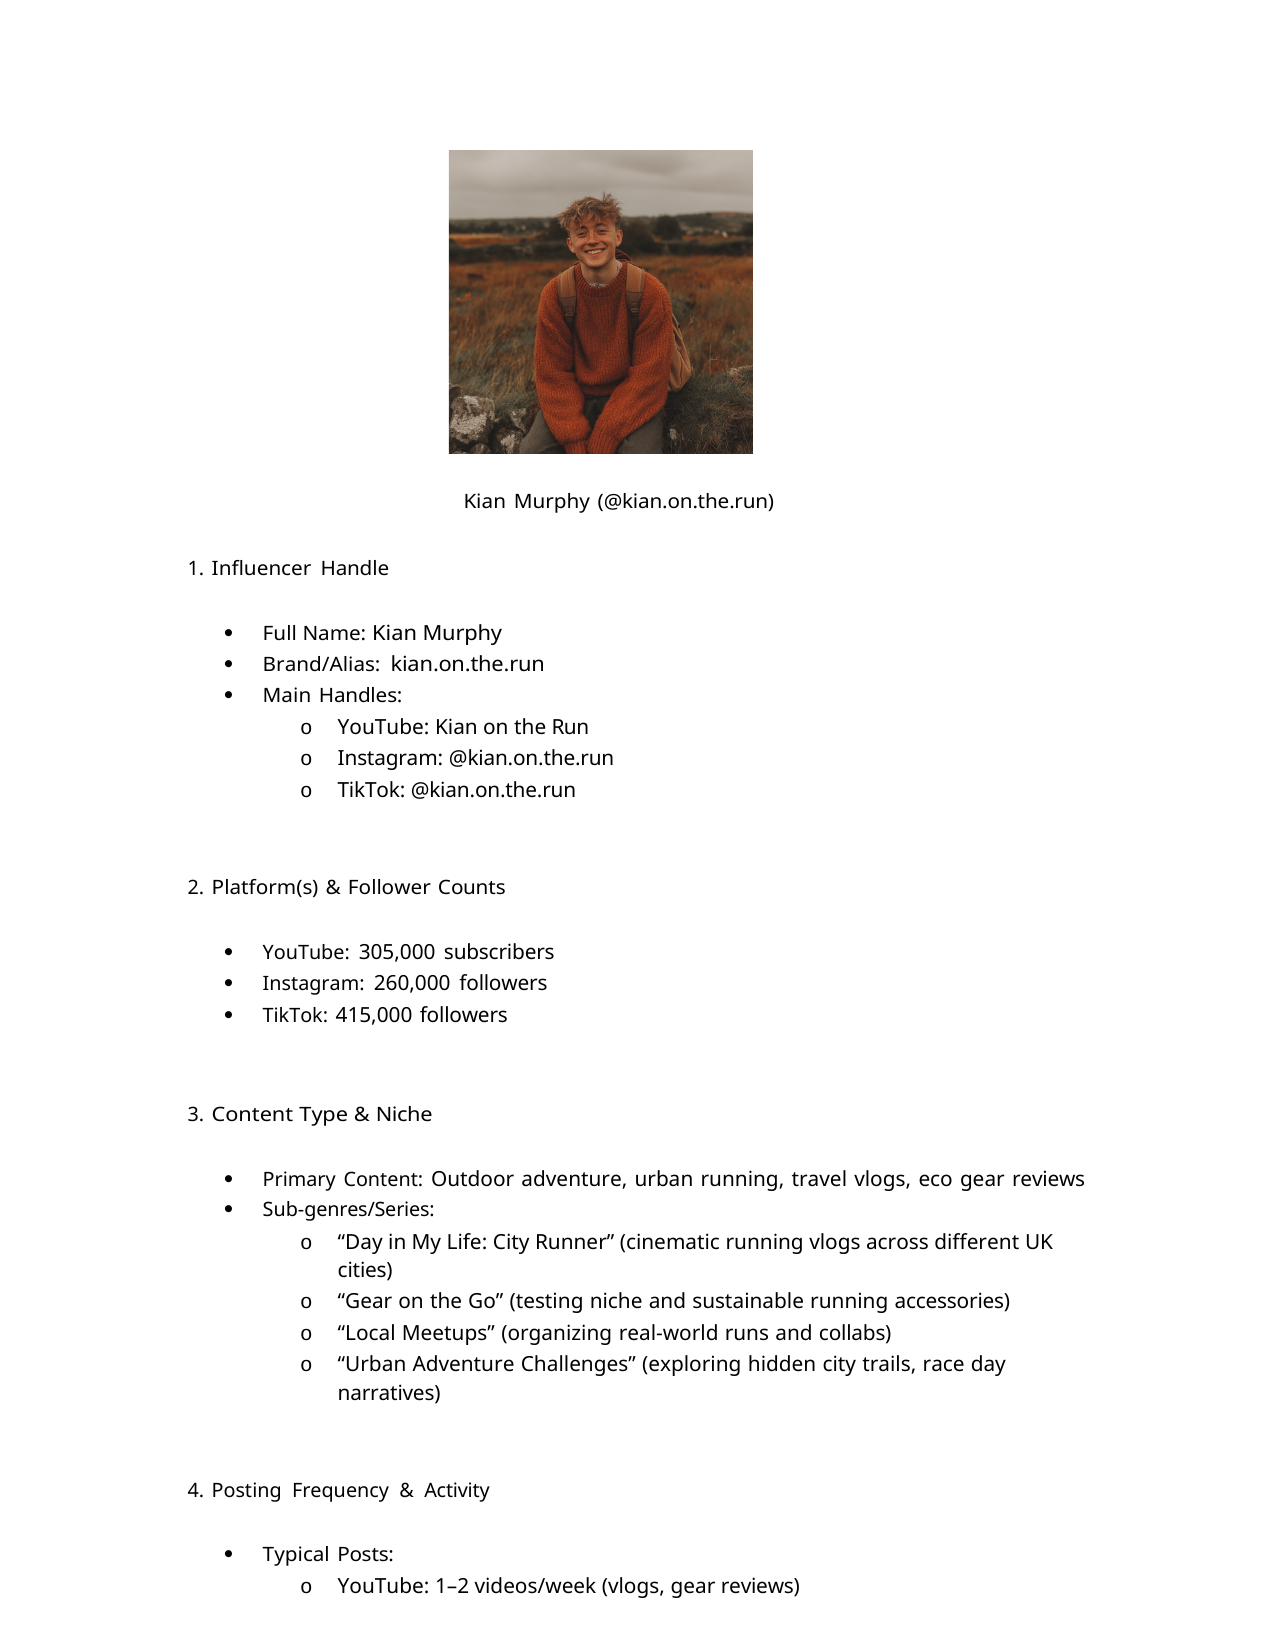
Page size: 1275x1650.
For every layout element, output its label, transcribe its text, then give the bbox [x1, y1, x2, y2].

list Content Type & Niche [187, 1100, 1087, 1127]
list Brand/Alias: kian.on.the.run [225, 649, 1087, 678]
text Kian Murphy (@kian.on.the.run) [151, 488, 1087, 515]
list YouTube: 1–2 videos/week (vlogs, gear reviews) [300, 1572, 1087, 1600]
list “Local Meetups” (organizing real-world runs and collabs) [300, 1318, 1087, 1346]
list “Urban Adventure Challenges” (exploring hidden city trails, race day narratives) [300, 1349, 1087, 1406]
list Typical Posts: [225, 1540, 1087, 1567]
list YouTube: 305,000 subscribers [225, 937, 1087, 966]
list YouTube: Kian on the Run [300, 712, 1087, 741]
list Influencer Handle [187, 554, 1087, 581]
picture [448, 150, 753, 454]
list TikTok: @kian.on.the.run [300, 775, 1087, 803]
list Primary Content: Outdoor adventure, urban running, travel vlogs, eco gear reviews [225, 1164, 1087, 1193]
list Full Name: Kian Murphy [225, 618, 1087, 646]
list Instagram: @kian.on.the.run [300, 743, 1087, 772]
list Sub-genres/Series: [225, 1196, 1087, 1223]
list “Gear on the Go” (testing niche and sustainable running accessories) [300, 1287, 1087, 1315]
list “Day in My Life: City Runner” (cinematic running vlogs across different UK cities) [300, 1227, 1087, 1284]
list Instagram: 260,000 followers [225, 968, 1087, 997]
list Main Handles: [225, 681, 1087, 708]
list TikTok: 415,000 followers [225, 1000, 1087, 1028]
list Platform(s) & Follower Counts [187, 873, 1087, 900]
list Posting Frequency & Activity [187, 1476, 1087, 1503]
